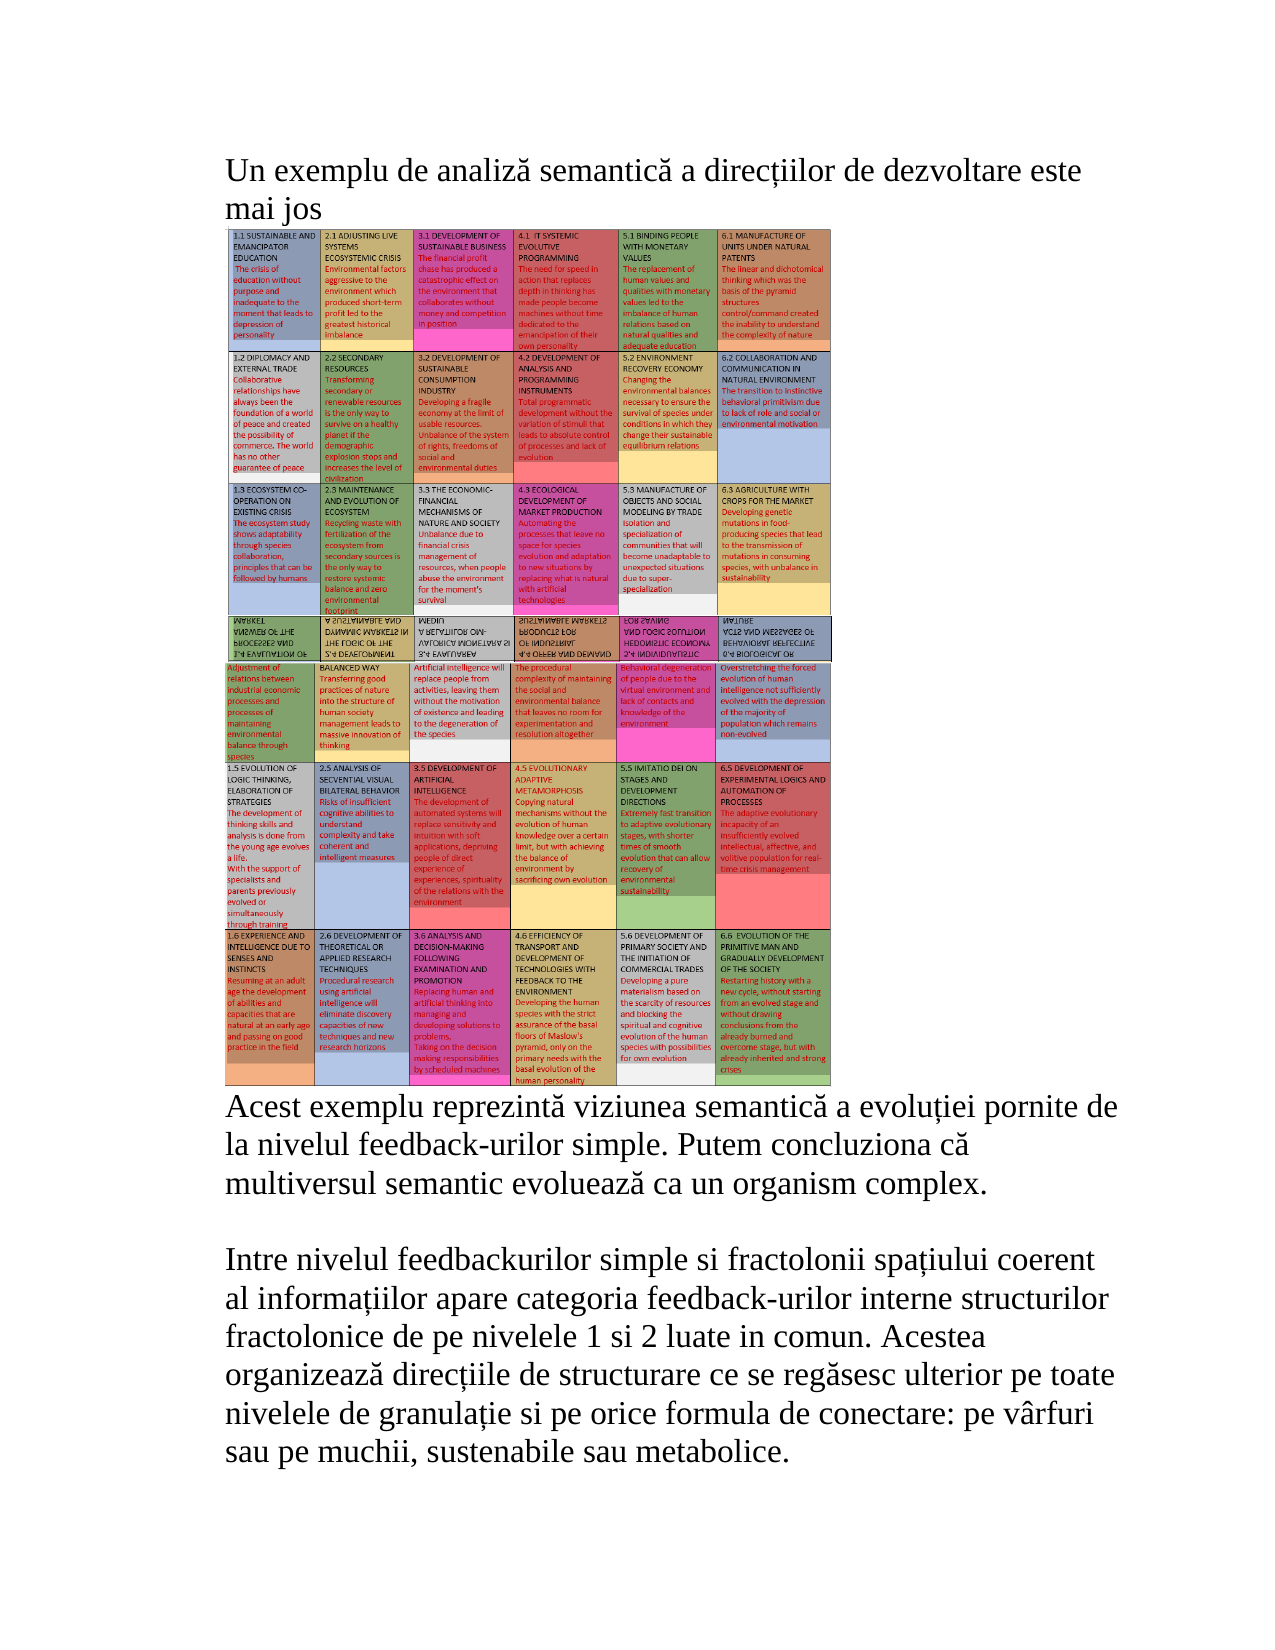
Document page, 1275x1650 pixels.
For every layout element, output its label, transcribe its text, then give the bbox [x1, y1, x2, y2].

text Un exemplu de analiză semantică a direcțiilor de dezvoltare este mai jos [225, 150, 1125, 227]
text Intre nivelul feedbackurilor simple si fractolonii spațiului coerent al informațiilor apare categoria feedback-urilor interne structurilor fractolonice de pe nivelele 1 si 2 luate in comun. Acestea organizează direcțiile de structurare ce se regăsesc ulterior pe toate nivelele de granulație si pe orice formula de conectare: pe vârfuri sau pe muchii, sustenabile sau metabolice. [225, 1240, 1125, 1470]
text Acest exemplu reprezintă viziunea semantică a evoluției pornite de la nivelul feedback-urilor simple. Putem concluziona că multiversul semantic evoluează ca un organism complex. [225, 1086, 1125, 1201]
picture [225, 226, 834, 1087]
